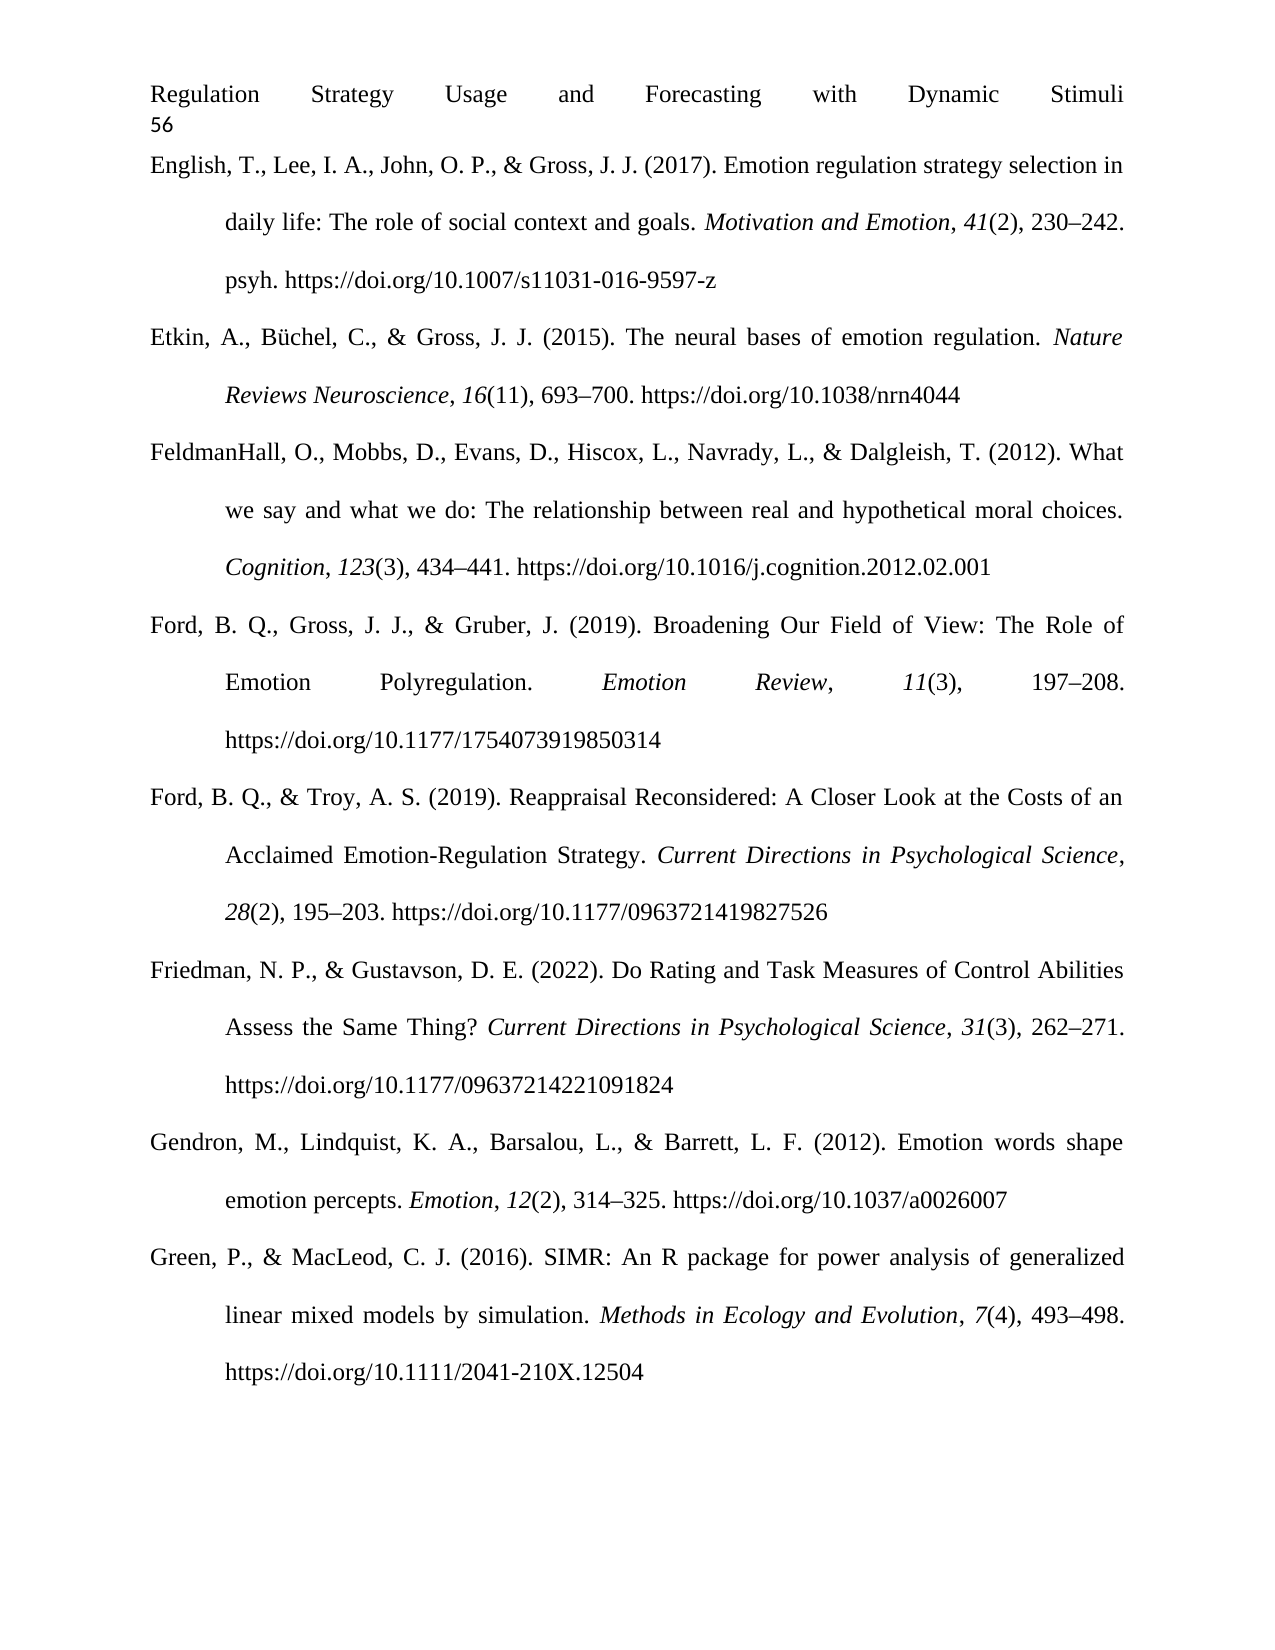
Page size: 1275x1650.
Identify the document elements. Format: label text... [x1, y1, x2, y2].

text Friedman, N. P., & Gustavson, D. E. (2022). Do Rating and Task Measures of Control Abilities Assess the Same Thing? Current Directions in Psychological Science, 31(3), 262–271. https://doi.org/10.1177/09637214221091824 [150, 955, 1125, 1099]
text Ford, B. Q., & Troy, A. S. (2019). Reappraisal Reconsidered: A Closer Look at the Costs of an Acclaimed Emotion-Regulation Strategy. Current Directions in Psychological Science, 28(2), 195–203. https://doi.org/10.1177/0963721419827526 [150, 782, 1125, 926]
text Etkin, A., Büchel, C., & Gross, J. J. (2015). The neural bases of emotion regulation. Nature Reviews Neuroscience, 16(11), 693–700. https://doi.org/10.1038/nrn4044 [150, 322, 1125, 409]
text English, T., Lee, I. A., John, O. P., & Gross, J. J. (2017). Emotion regulation strategy selection in daily life: The role of social context and goals. Motivation and Emotion, 41(2), 230–242. psyh. https://doi.org/10.1007/s11031-016-9597-z [150, 150, 1125, 294]
text Green, P., & MacLeod, C. J. (2016). SIMR: An R package for power analysis of generalized linear mixed models by simulation. Methods in Ecology and Evolution, 7(4), 493–498. https://doi.org/10.1111/2041-210X.12504 [150, 1242, 1125, 1386]
text Gendron, M., Lindquist, K. A., Barsalou, L., & Barrett, L. F. (2012). Emotion words shape emotion percepts. Emotion, 12(2), 314–325. https://doi.org/10.1037/a0026007 [150, 1127, 1125, 1214]
text FeldmanHall, O., Mobbs, D., Evans, D., Hiscox, L., Navrady, L., & Dalgleish, T. (2012). What we say and what we do: The relationship between real and hypothetical moral choices. Cognition, 123(3), 434–441. https://doi.org/10.1016/j.cognition.2012.02.001 [150, 437, 1125, 581]
text Ford, B. Q., Gross, J. J., & Gruber, J. (2019). Broadening Our Field of View: The Role of Emotion Polyregulation. Emotion Review, 11(3), 197–208. https://doi.org/10.1177/1754073919850314 [150, 610, 1125, 754]
